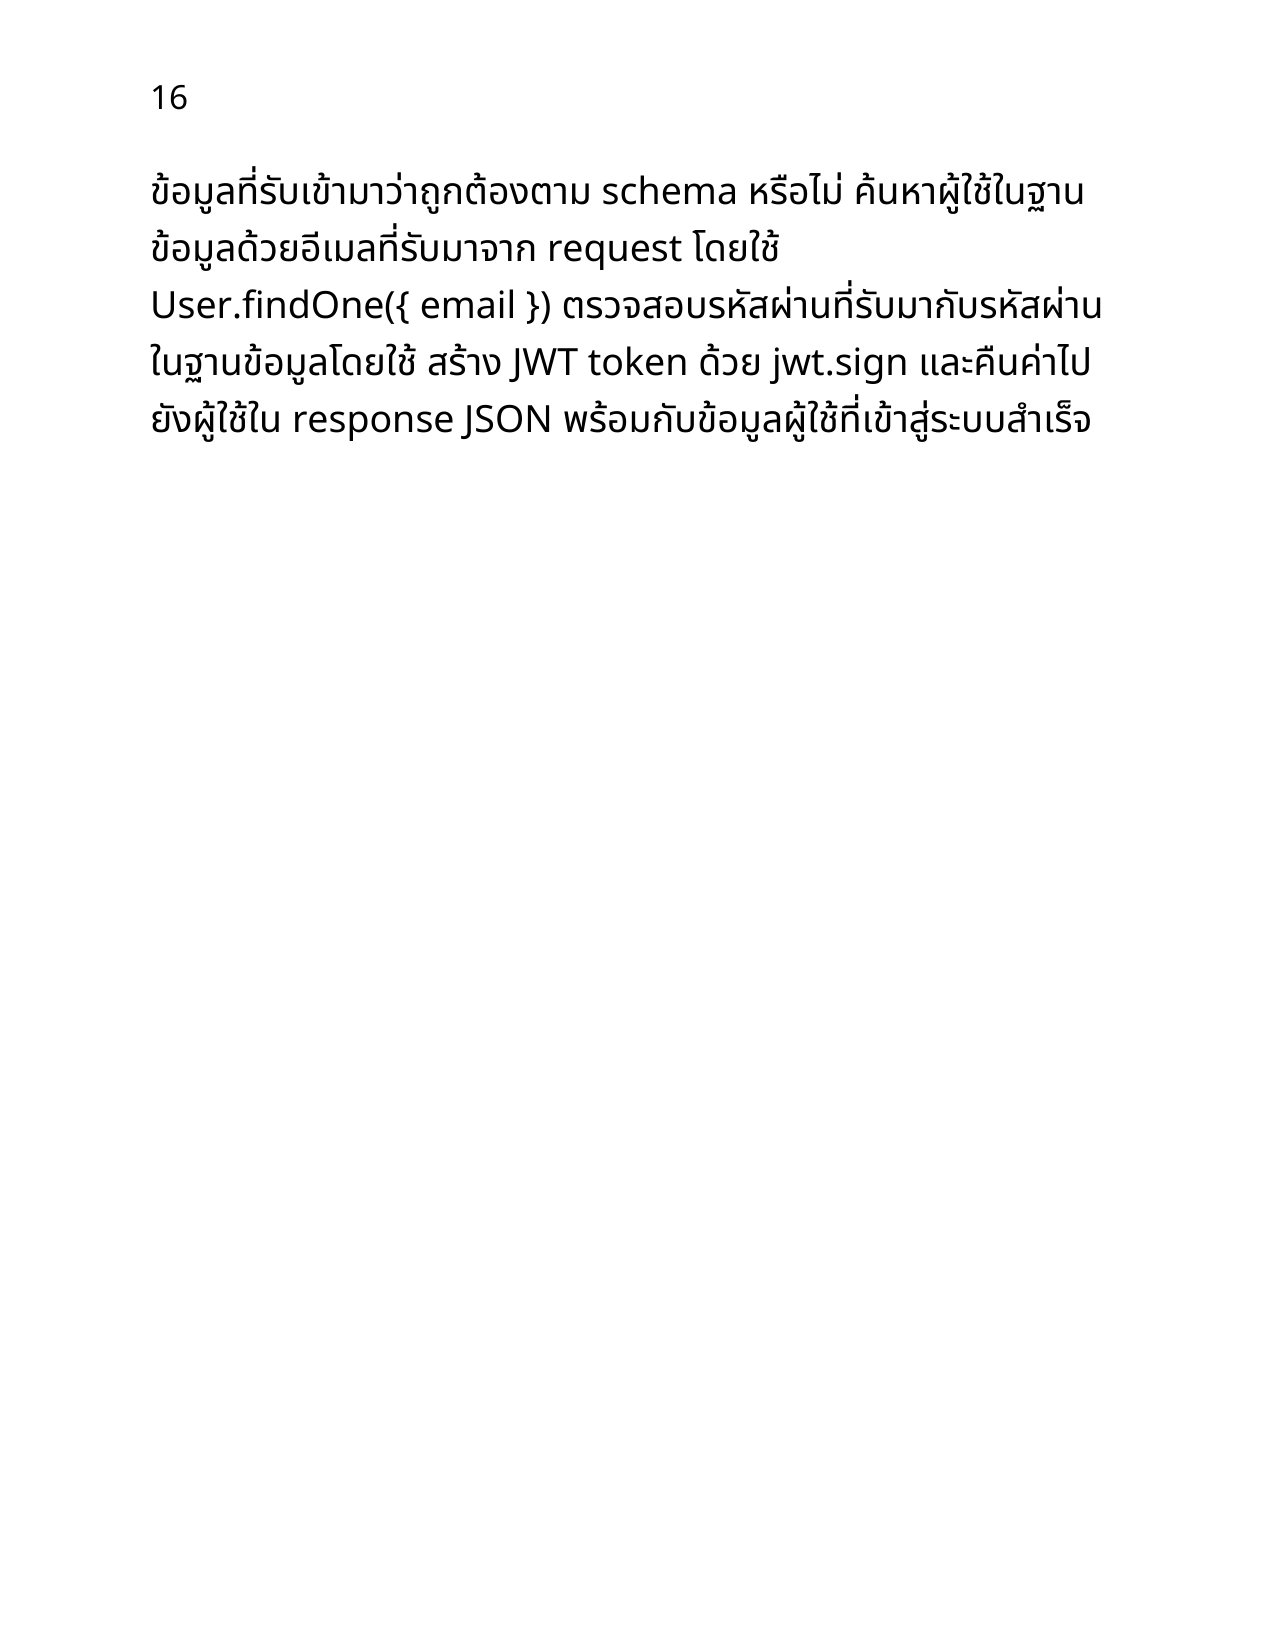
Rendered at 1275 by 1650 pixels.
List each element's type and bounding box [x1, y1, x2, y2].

text [150, 164, 1125, 449]
